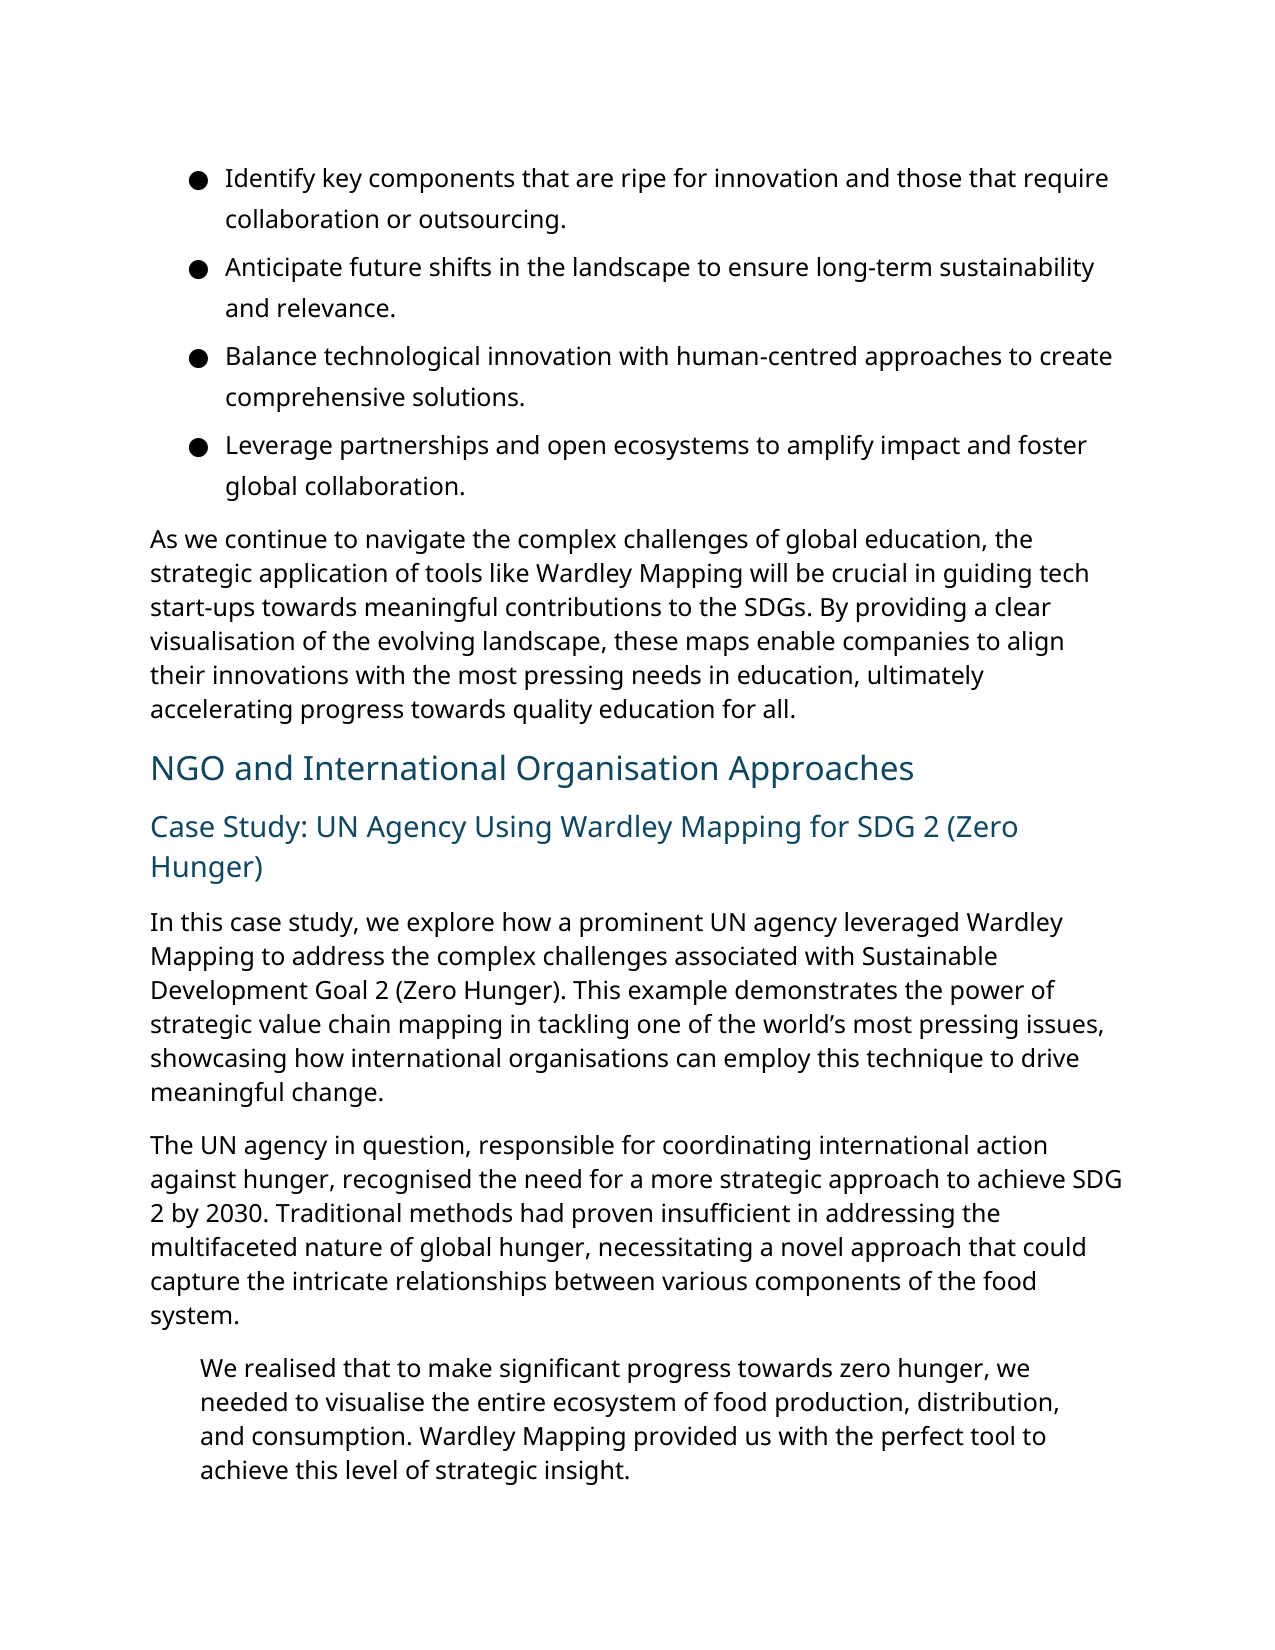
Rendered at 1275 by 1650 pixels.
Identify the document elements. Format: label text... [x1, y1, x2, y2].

subtitle NGO and International Organisation Approaches [150, 744, 1125, 790]
list Anticipate future shifts in the landscape to ensure long-term sustainability and relevance. [187, 239, 1125, 324]
list Leverage partnerships and open ecosystems to amplify impact and foster global collaboration. [187, 417, 1125, 502]
text In this case study, we explore how a prominent UN agency leveraged Wardley Mapping to address the complex challenges associated with Sustainable Development Goal 2 (Zero Hunger). This example demonstrates the power of strategic value chain mapping in tackling one of the world’s most pressing issues, showcasing how international organisations can employ this technique to drive meaningful change. [150, 904, 1125, 1109]
list Identify key components that are ripe for innovation and those that require collaboration or outsourcing. [187, 150, 1125, 235]
text We realised that to make significant progress towards zero hunger, we needed to visualise the entire ecosystem of food production, distribution, and consumption. Wardley Mapping provided us with the perfect tool to achieve this level of strategic insight. [200, 1351, 1075, 1487]
subtitle Case Study: UN Agency Using Wardley Mapping for SDG 2 (Zero Hunger) [150, 806, 1125, 886]
text As we continue to navigate the complex challenges of global education, the strategic application of tools like Wardley Mapping will be crucial in guiding tech start-ups towards meaningful contributions to the SDGs. By providing a clear visualisation of the evolving landscape, these maps enable companies to align their innovations with the most pressing needs in education, ultimately accelerating progress towards quality education for all. [150, 521, 1125, 726]
text The UN agency in question, responsible for coordinating international action against hunger, recognised the need for a more strategic approach to achieve SDG 2 by 2030. Traditional methods had proven insufficient in addressing the multifaceted nature of global hunger, necessitating a novel approach that could capture the intricate relationships between various components of the food system. [150, 1128, 1125, 1332]
list Balance technological innovation with human-centred approaches to create comprehensive solutions. [187, 328, 1125, 413]
